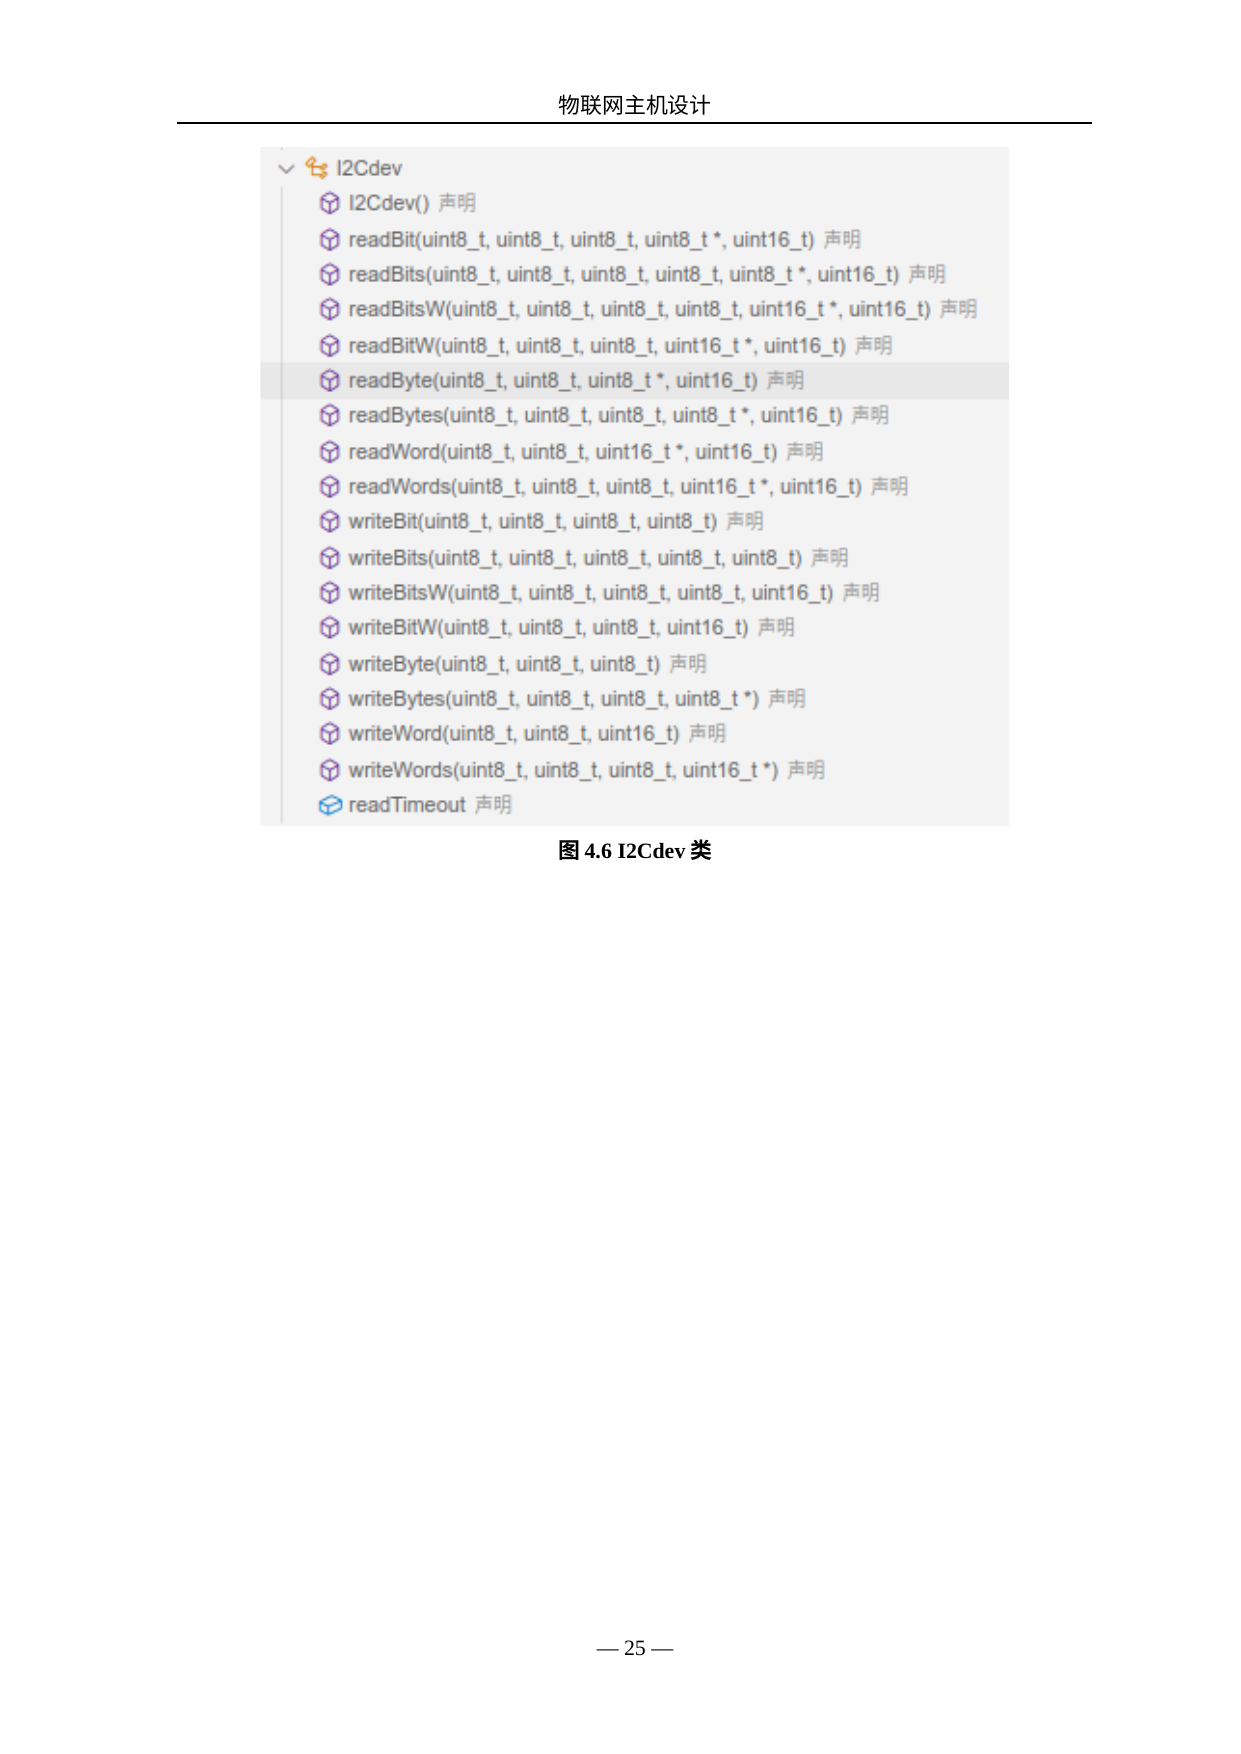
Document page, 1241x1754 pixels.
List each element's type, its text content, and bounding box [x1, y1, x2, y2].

picture [260, 147, 1010, 826]
text 图4.6 I2Cdev类 [177, 833, 1092, 864]
